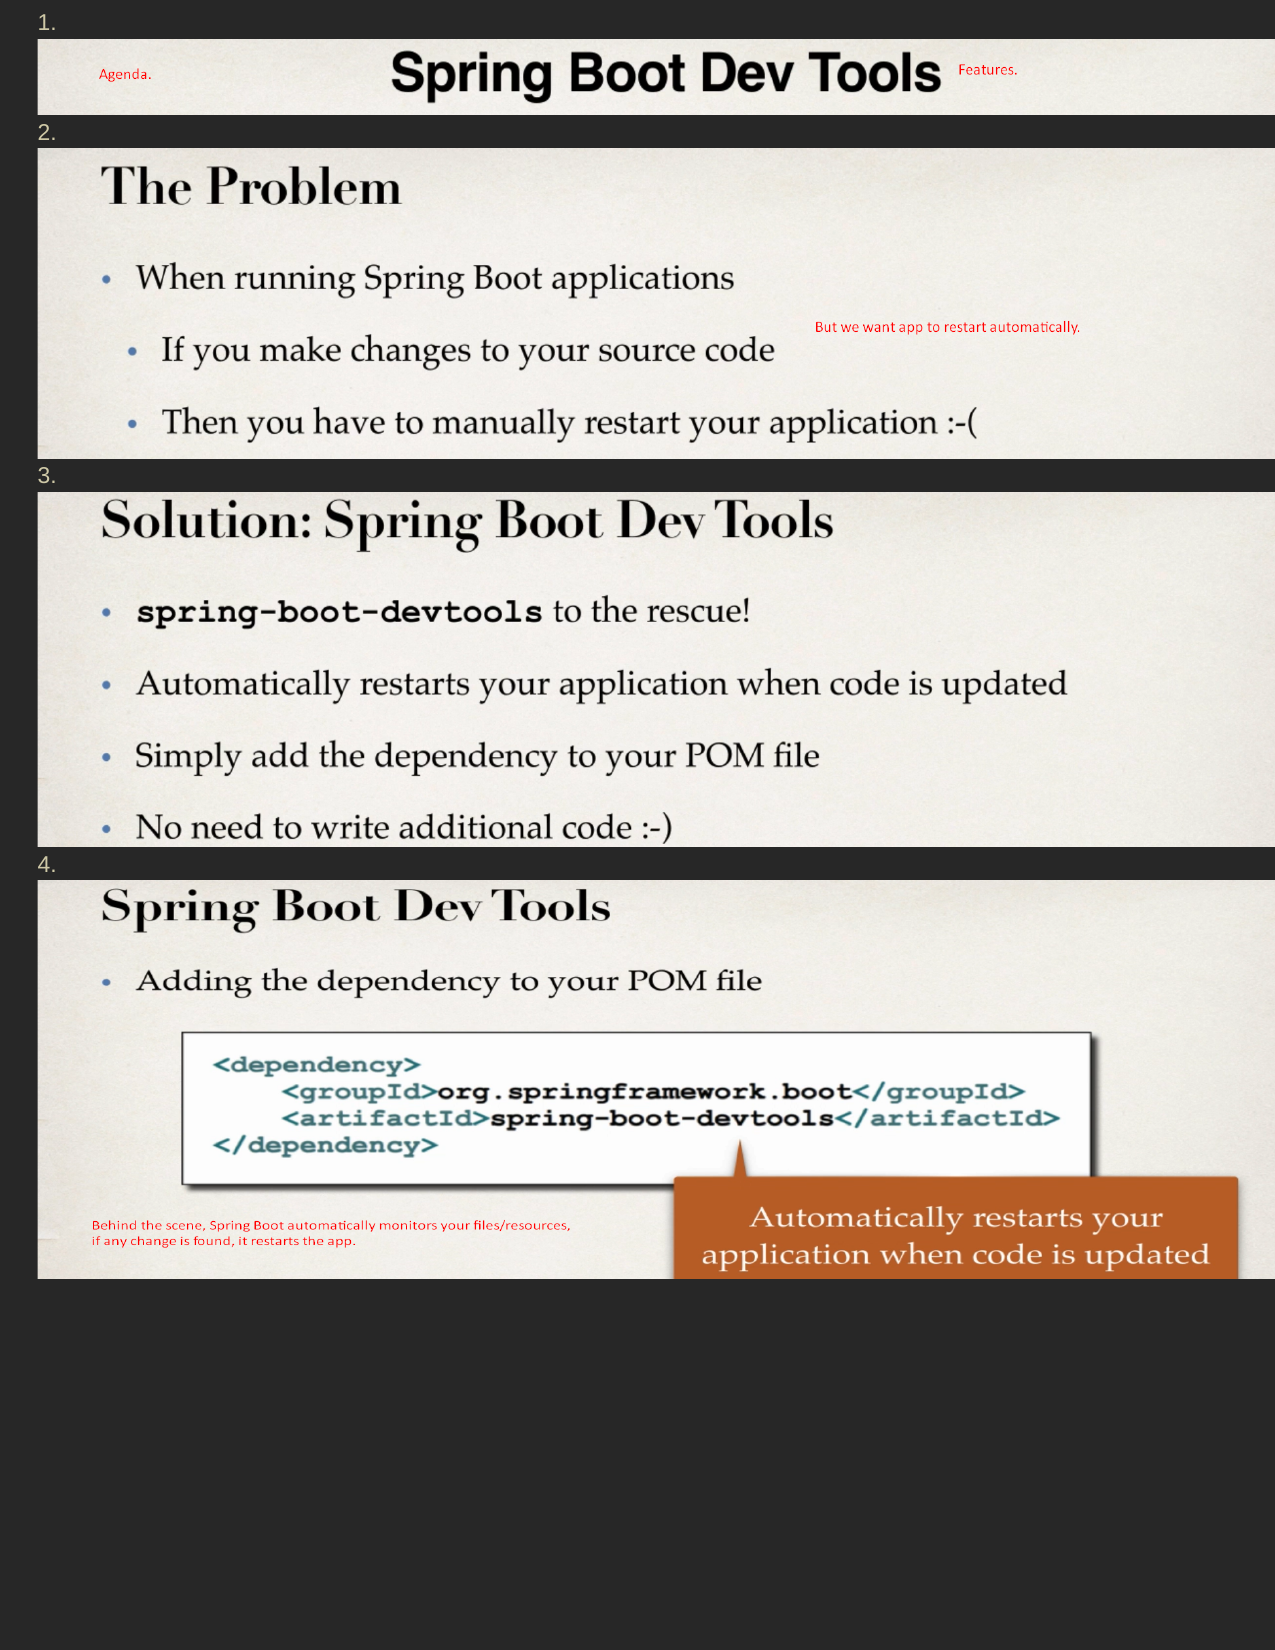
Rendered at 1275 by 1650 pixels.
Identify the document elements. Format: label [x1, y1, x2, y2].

picture [37, 492, 1275, 847]
picture [37, 148, 1275, 459]
picture [37, 880, 1275, 1279]
picture [37, 39, 1275, 115]
